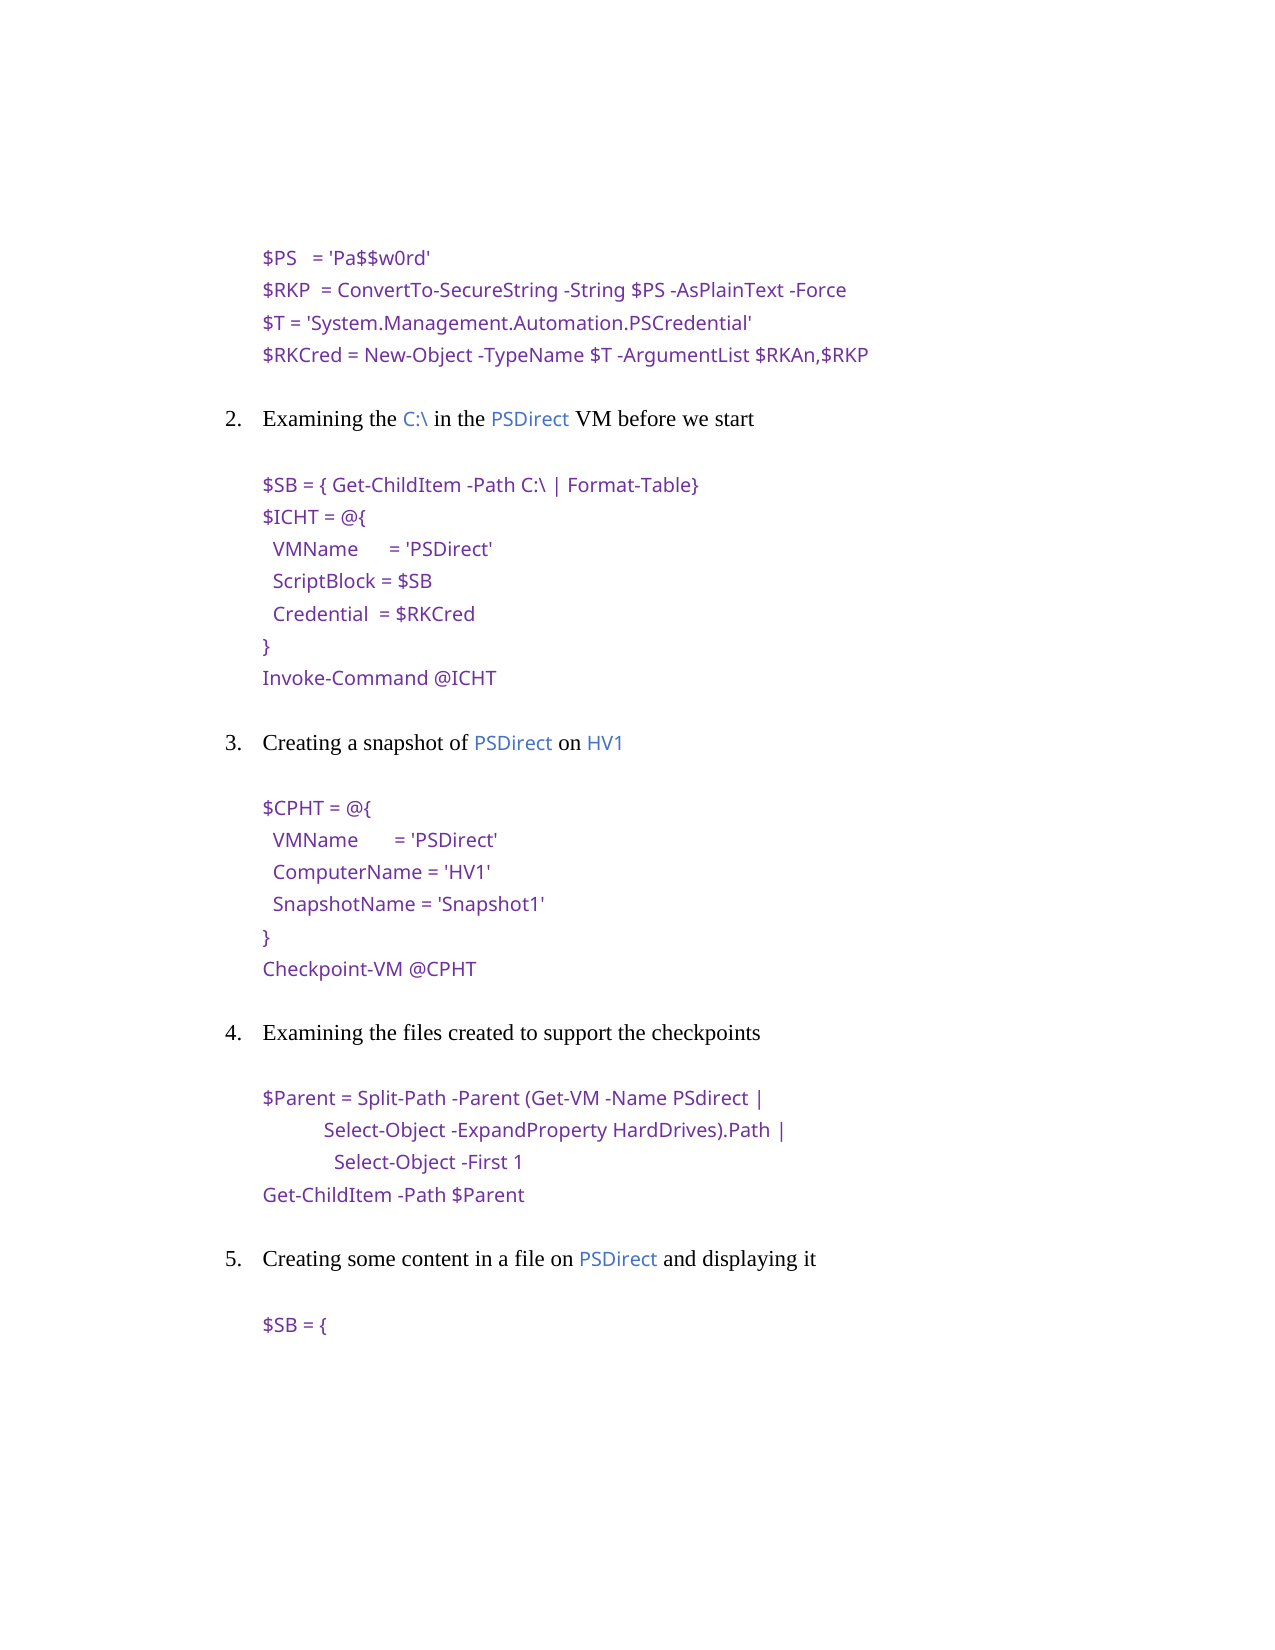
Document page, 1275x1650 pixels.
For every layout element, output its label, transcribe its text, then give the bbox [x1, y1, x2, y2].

text $ICHT = @{ [262, 503, 1050, 530]
text SnapshotName = 'Snapshot1' [262, 891, 1050, 918]
text Select-Object -First 1 [262, 1149, 1050, 1176]
text ComputerName = 'HV1' [262, 858, 1050, 886]
text VMName = 'PSDirect' [262, 826, 1050, 853]
text Credential = $RKCred [262, 600, 1050, 627]
text Checkpoint-VM @CPHT [262, 955, 1050, 982]
text $T = 'System.Management.Automation.PSCredential' [262, 309, 1050, 336]
text Select-Object -ExpandProperty HardDrives).Path | [262, 1116, 1050, 1143]
text } [262, 632, 1050, 659]
text $SB = { [262, 1311, 1050, 1338]
text $RKCred = New-Object -TypeName $T -ArgumentList $RKAn,$RKP [262, 341, 1050, 368]
text Creating some content in a file on PSDirect and displaying it [225, 1245, 1012, 1272]
text VMName = 'PSDirect' [262, 535, 1050, 562]
text Invoke-Command @ICHT [262, 664, 1050, 691]
text } [262, 923, 1050, 950]
text $SB = { Get-ChildItem -Path C:\ | Format-Table} [262, 471, 1050, 498]
text Get-ChildItem -Path $Parent [262, 1181, 1050, 1208]
text $PS = 'Pa$$w0rd' [262, 244, 1050, 271]
text Creating a snapshot of PSDirect on HV1 [225, 728, 1012, 756]
text $CPHT = @{ [262, 794, 1050, 821]
text $Parent = Split-Path -Parent (Get-VM -Name PSdirect | [262, 1084, 1050, 1111]
text $RKP = ConvertTo-SecureString -String $PS -AsPlainText -Force [262, 277, 1050, 304]
text Examining the files created to support the checkpoints [225, 1019, 1012, 1046]
text ScriptBlock = $SB [262, 568, 1050, 594]
text Examining the C:\ in the PSDirect VM before we start [225, 405, 1012, 433]
